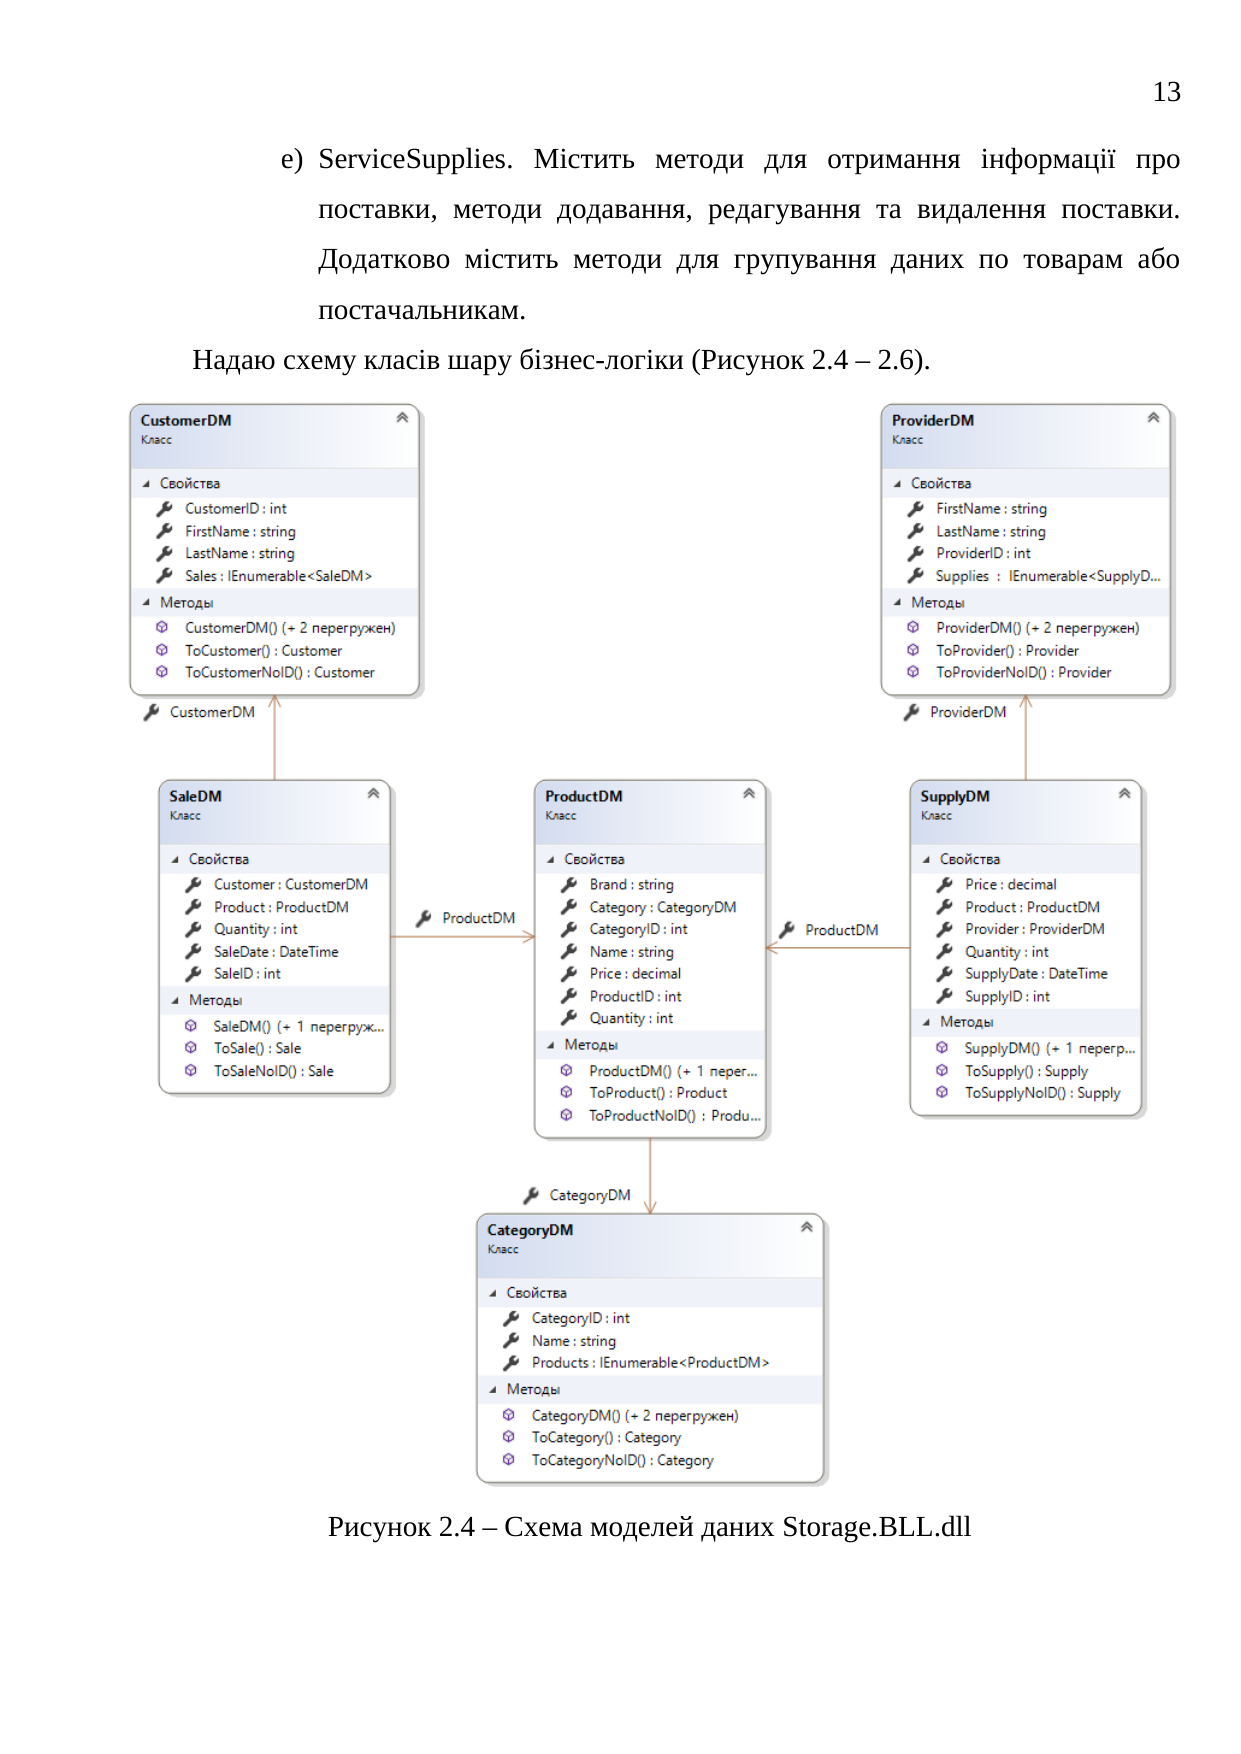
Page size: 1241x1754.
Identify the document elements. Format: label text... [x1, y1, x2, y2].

picture [118, 392, 1181, 1493]
text Рисунок 2.4 – Схема моделей даних Storage.BLL.dll [118, 1509, 1181, 1543]
list ServiceSupplies. Містить методи для отримання інформації про поставки, методи додавання, редагування та видалення поставки. Додатково містить методи для групування даних по товарам або постачальникам. [281, 141, 1181, 325]
text Надаю схему класів шару бізнес-логіки (Рисунок 2.4 – 2.6). [118, 342, 1181, 376]
